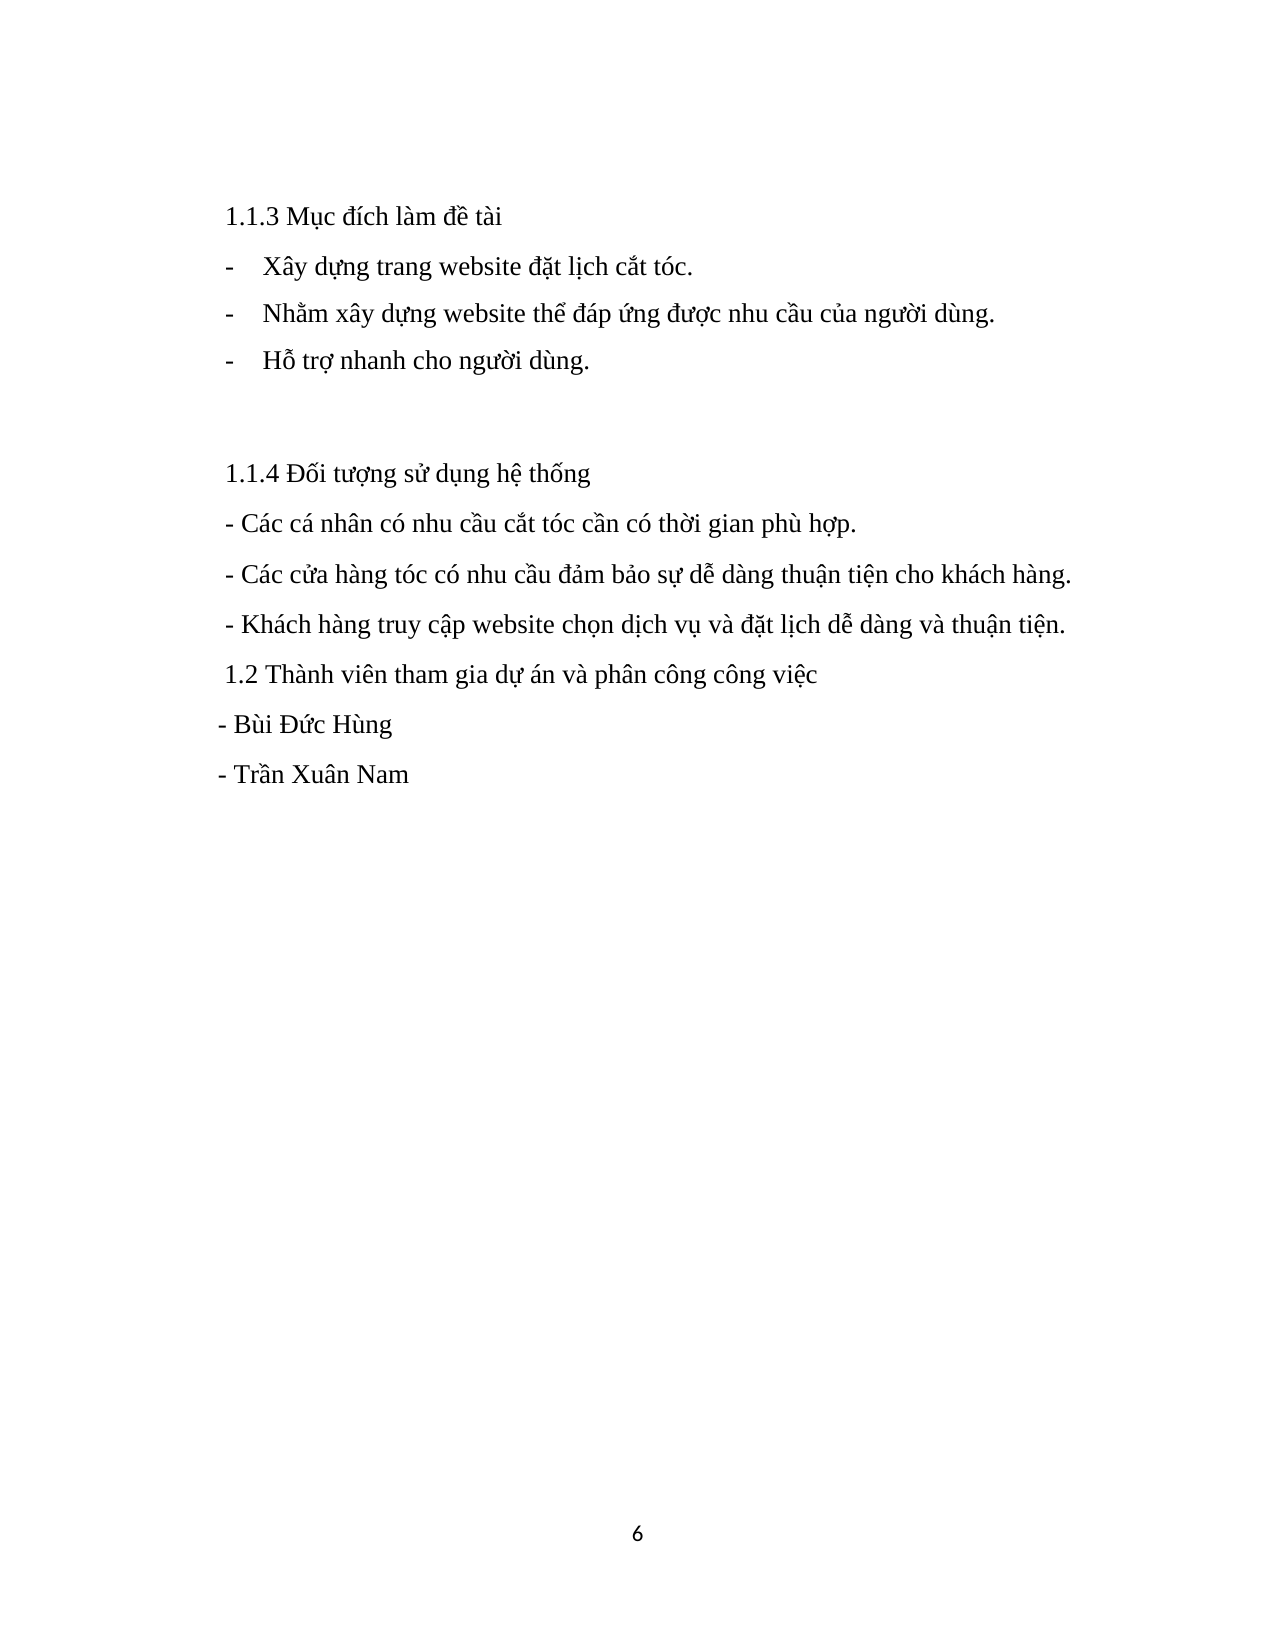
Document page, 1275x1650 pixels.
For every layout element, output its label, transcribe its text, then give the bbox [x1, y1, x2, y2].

text - Các cá nhân có nhu cầu cắt tóc cần có thời gian phù hợp. [225, 507, 1125, 539]
text - Các cửa hàng tóc có nhu cầu đảm bảo sự dễ dàng thuận tiện cho khách hàng. [225, 558, 1125, 589]
text 1.1.4 Đối tượng sử dụng hệ thống [225, 457, 1125, 488]
list Nhằm xây dựng website thể đáp ứng được nhu cầu của người dùng. [225, 297, 1125, 328]
text - Trần Xuân Nam [150, 758, 1125, 790]
list Hỗ trợ nhanh cho người dùng. [225, 344, 1125, 375]
list Xây dựng trang website đặt lịch cắt tóc. [225, 250, 1125, 282]
text - Bùi Đức Hùng [150, 708, 1125, 739]
text 1.1.3 Mục đích làm đề tài [225, 200, 1125, 231]
text - Khách hàng truy cập website chọn dịch vụ và đặt lịch dễ dàng và thuận tiện. [225, 608, 1125, 639]
text 1.2 Thành viên tham gia dự án và phân công công việc [150, 658, 1125, 689]
